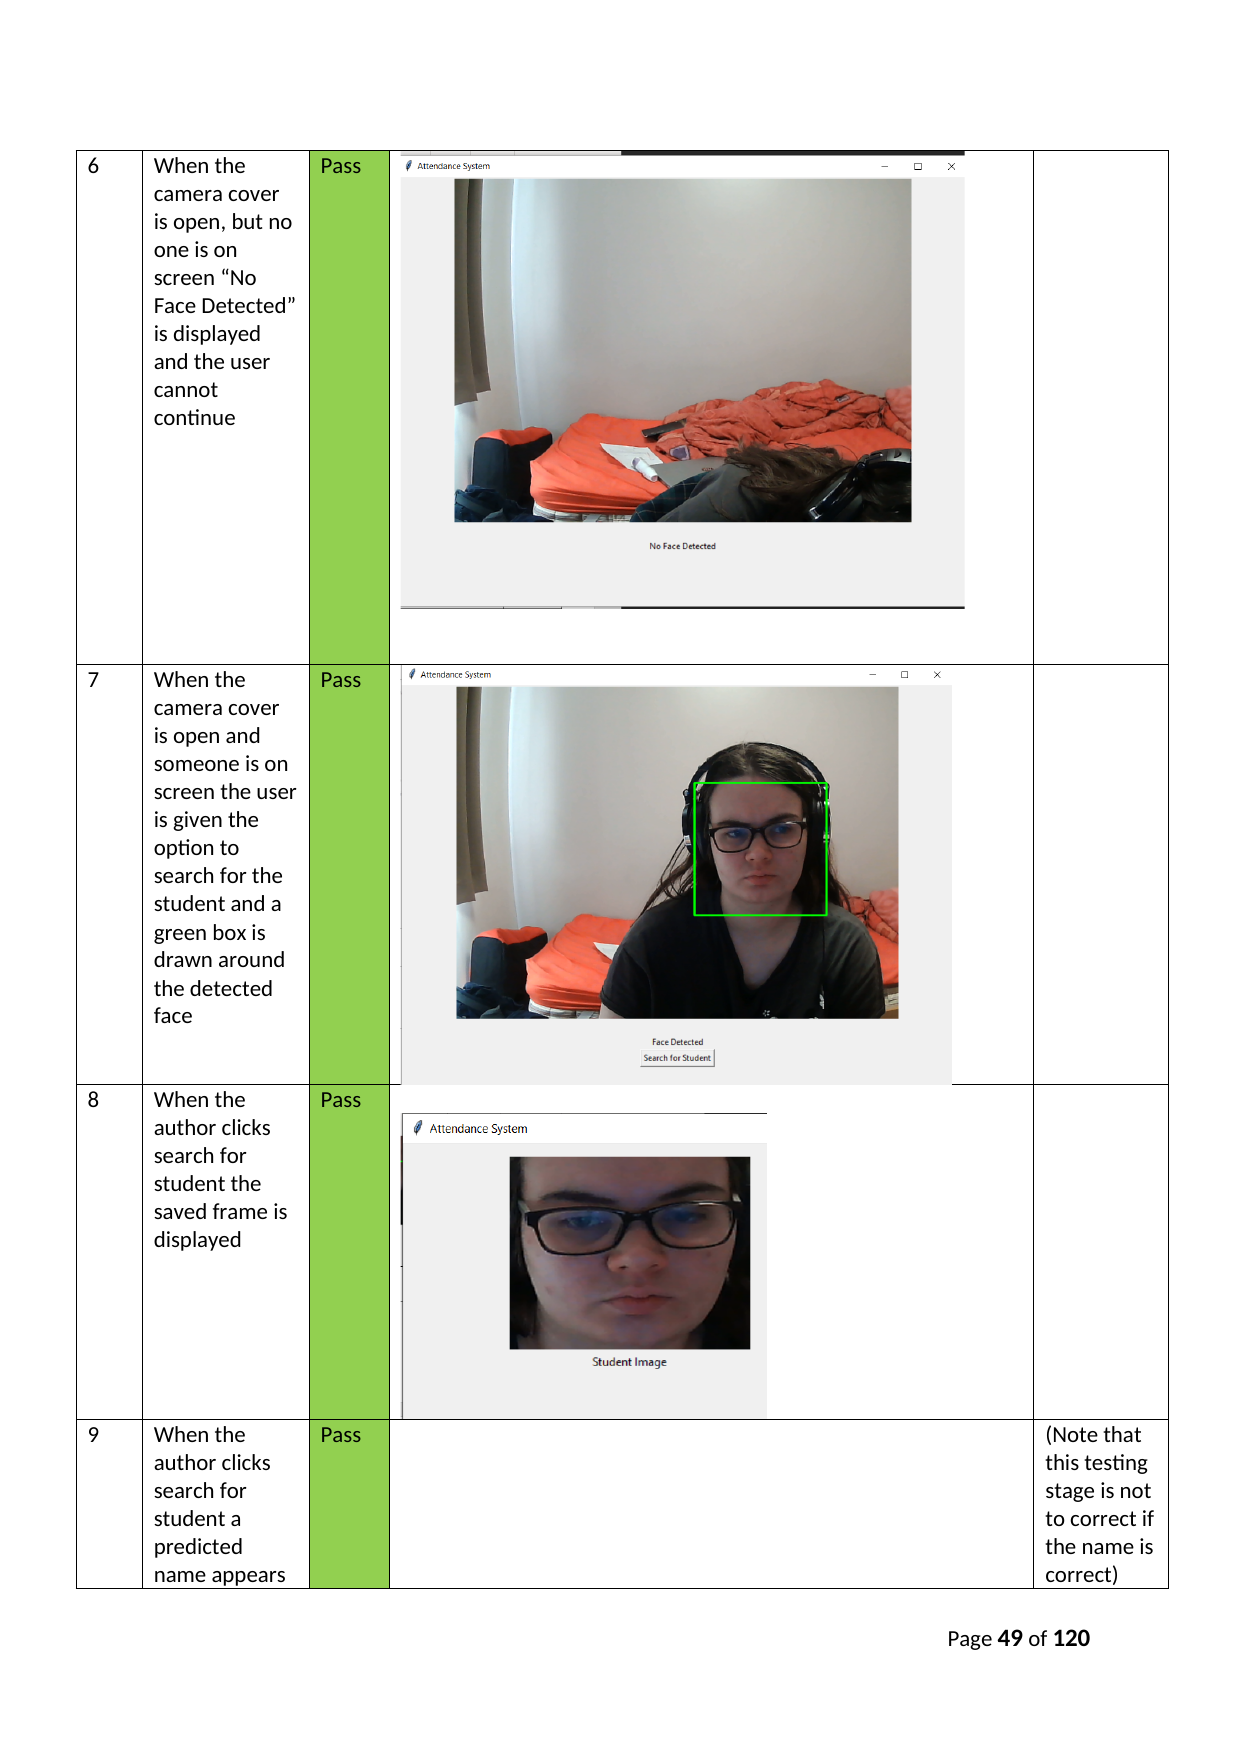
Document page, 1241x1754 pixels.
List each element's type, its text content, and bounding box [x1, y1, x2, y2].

table_cell 8 [77, 1085, 142, 1419]
table_cell Pass [310, 1085, 389, 1419]
table_cell 6 [77, 151, 142, 664]
table_cell When the camera cover is open, but no one is on screen “No Face Detected” is displayed and the user cannot continue [143, 151, 309, 664]
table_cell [143, 1420, 309, 1588]
table_cell [1034, 151, 1168, 664]
table_cell [1034, 1085, 1168, 1419]
table_cell Pass [310, 665, 389, 1084]
picture [400, 151, 965, 609]
table_cell [390, 1420, 1033, 1588]
table_cell [1034, 665, 1168, 1084]
table_cell 7 [77, 665, 142, 1084]
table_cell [1034, 1420, 1168, 1588]
table_cell [952, 665, 1033, 1084]
table_cell [390, 1085, 1033, 1419]
table_cell Pass [310, 151, 389, 664]
table_cell [390, 665, 400, 1084]
table_cell 9 [77, 1420, 142, 1588]
picture [400, 1113, 767, 1419]
table_cell [390, 151, 1033, 664]
table_cell When the author clicks search for student the saved frame is displayed [143, 1085, 309, 1419]
picture [400, 665, 952, 1085]
table_cell When the camera cover is open and someone is on screen the user is given the option to search for the student and a green box is drawn around the detected face [143, 665, 309, 1084]
table_cell Pass [310, 1420, 389, 1588]
